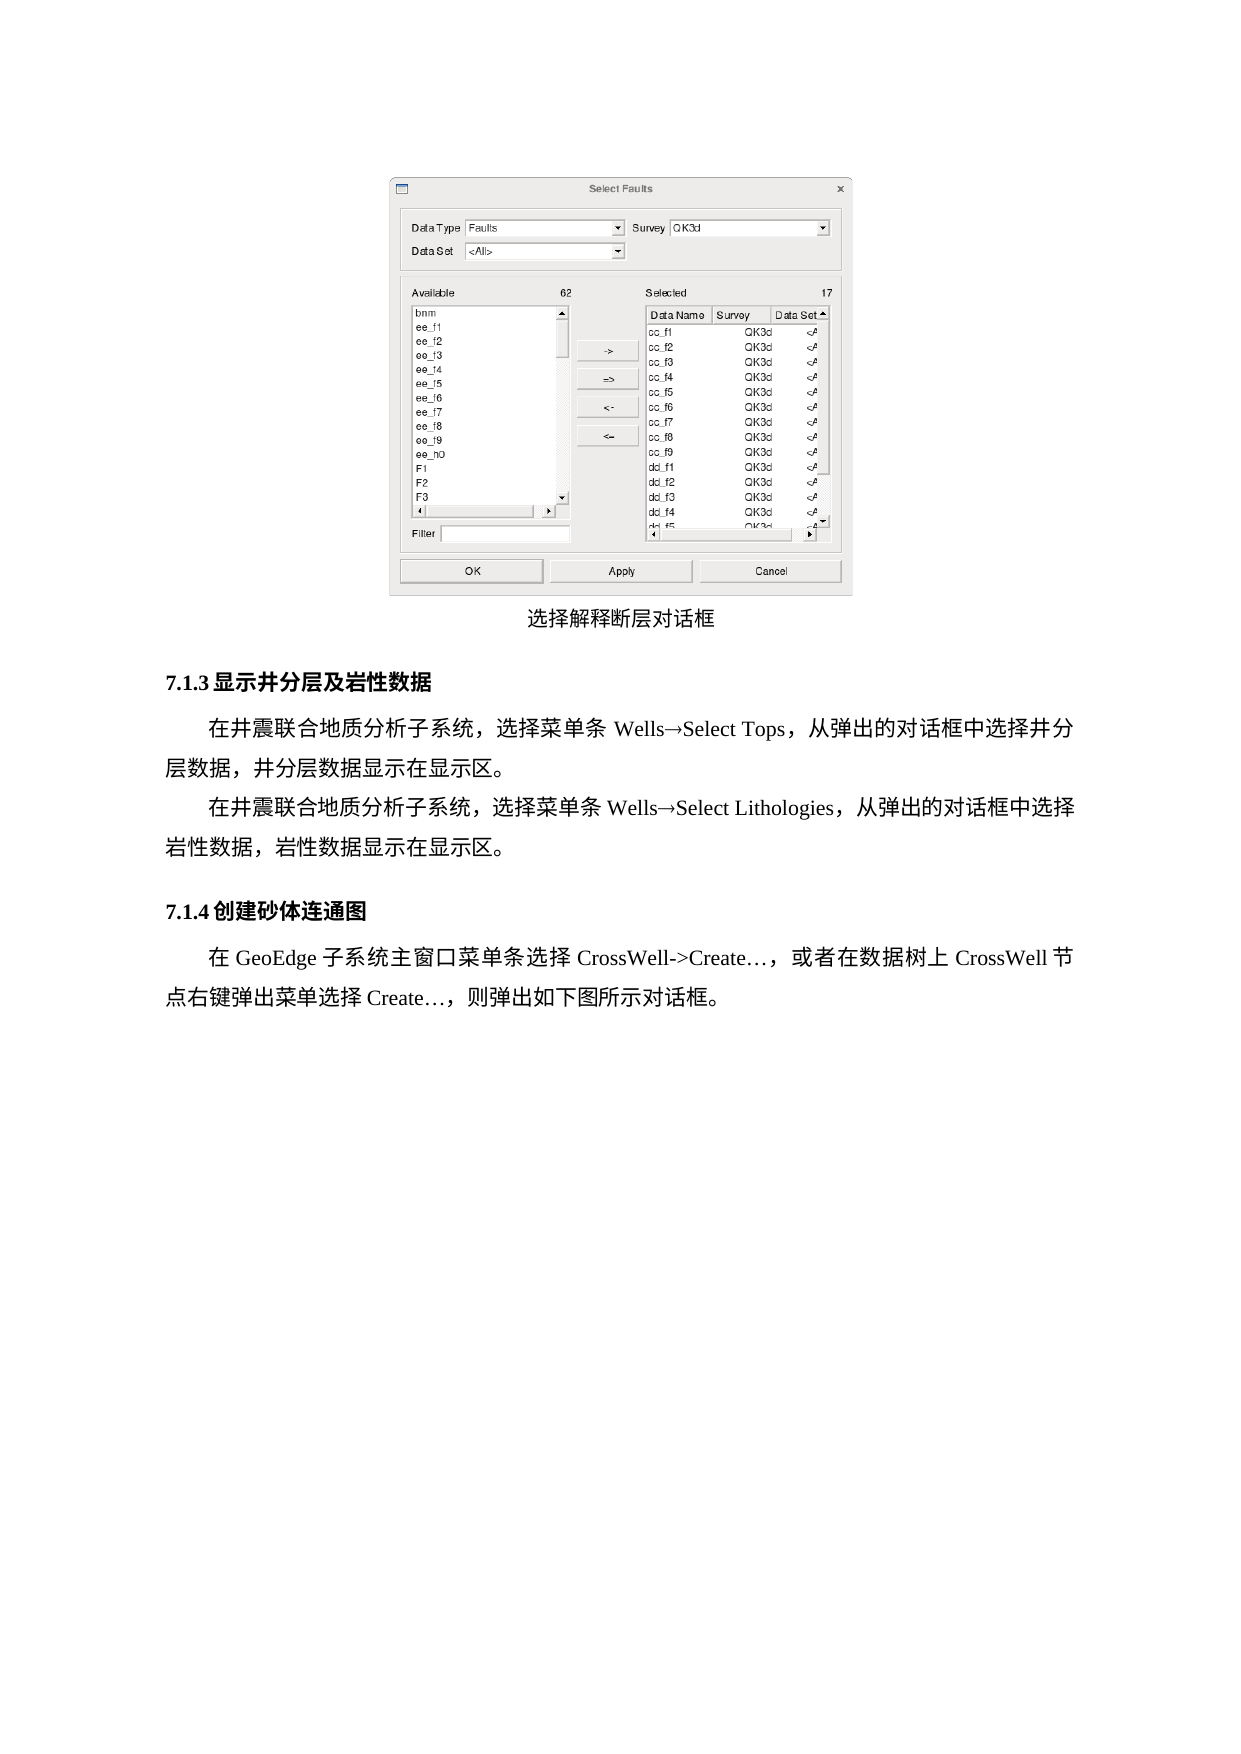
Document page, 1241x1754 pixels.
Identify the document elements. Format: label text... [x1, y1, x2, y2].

picture [389, 177, 853, 596]
text 在井震联合地质分析子系统，选择菜单条WellsSelect Tops，从弹出的对话框中选择井分层数据，井分层数据显示在显示区。 [165, 711, 1075, 782]
subtitle 7.1.3显示井分层及岩性数据 [165, 665, 1075, 697]
text 在GeoEdge子系统主窗口菜单条选择CrossWell->Create…，或者在数据树上CrossWell节点右键弹出菜单选择Create…，则弹出如下图所示对话框。 [165, 940, 1075, 1011]
text 选择解释断层对话框 [165, 602, 1075, 633]
text 在井震联合地质分析子系统，选择菜单条WellsSelect Lithologies，从弹出的对话框中选择岩性数据，岩性数据显示在显示区。 [165, 790, 1075, 861]
subtitle 7.1.4创建砂体连通图 [165, 894, 1075, 926]
